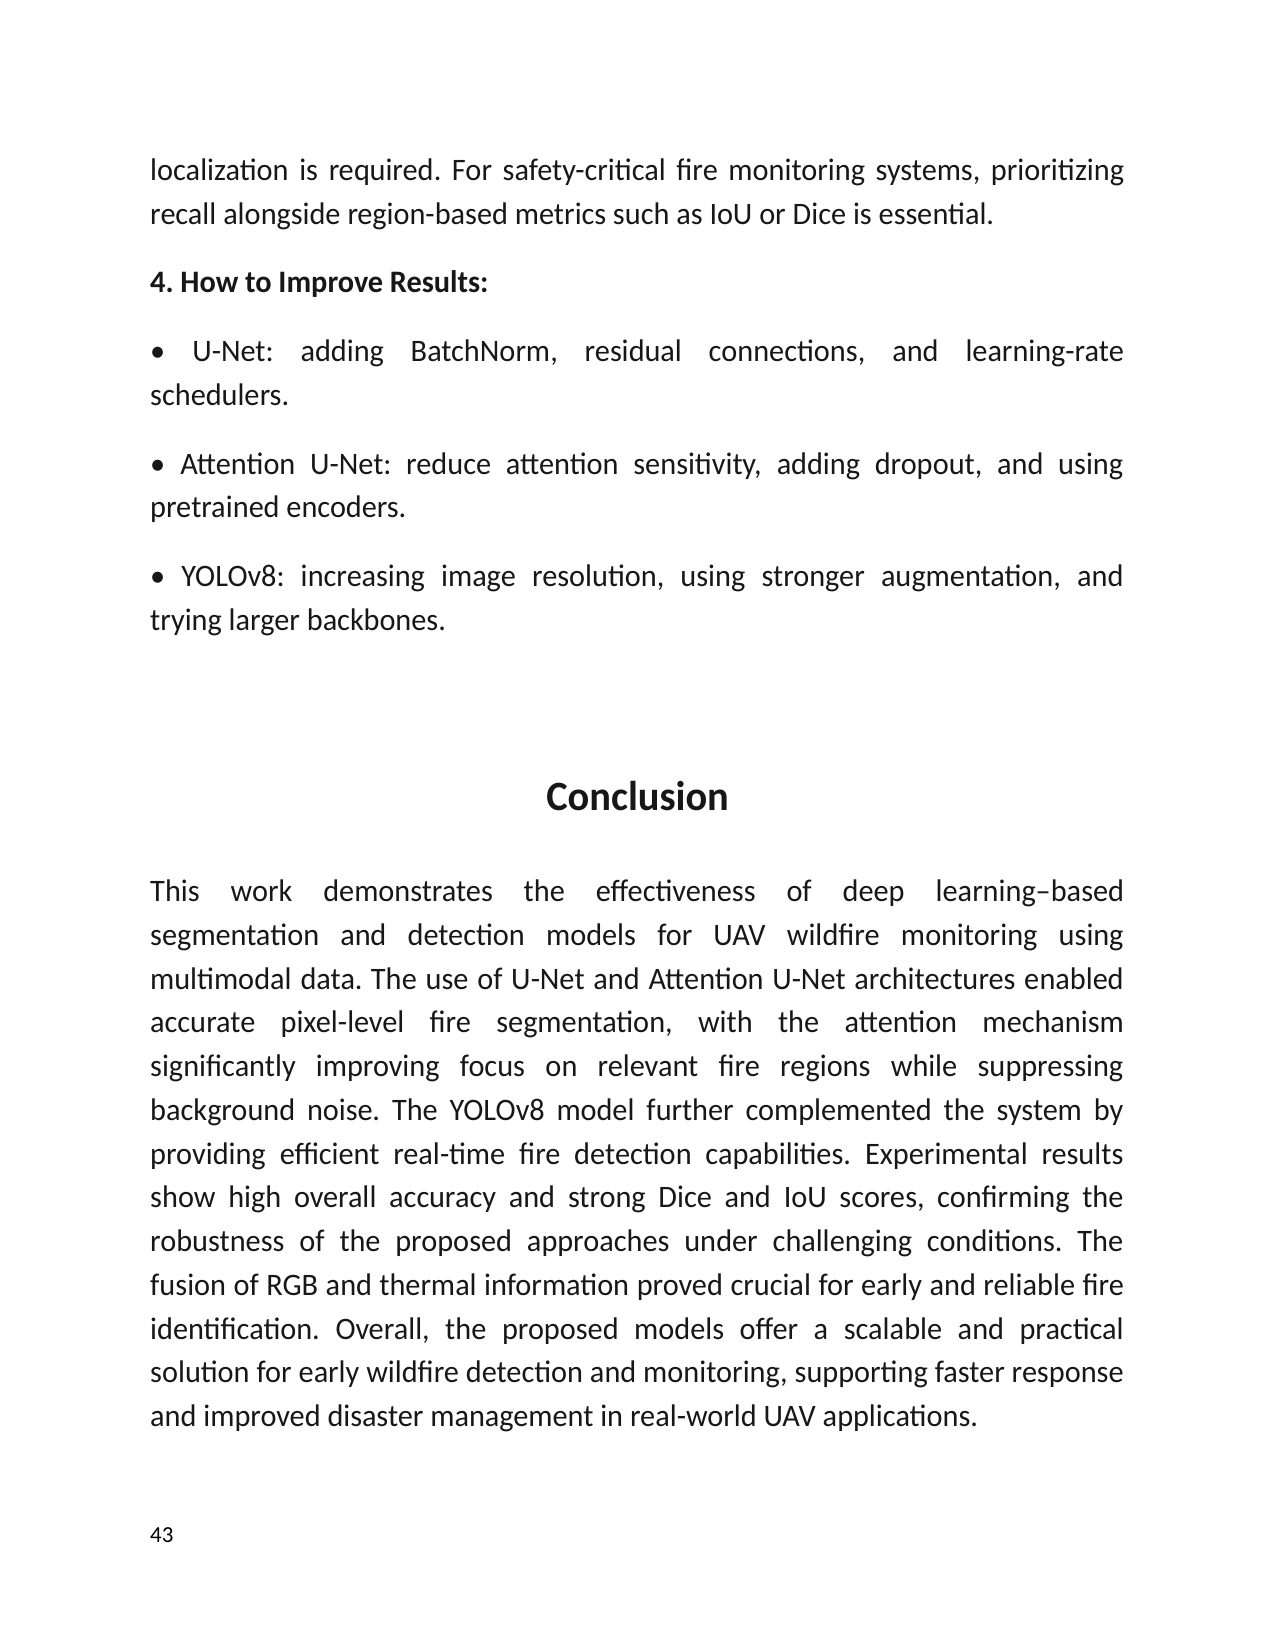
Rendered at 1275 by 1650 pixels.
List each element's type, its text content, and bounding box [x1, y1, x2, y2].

text • U-Net: adding BatchNorm, residual connections, and learning-rate schedulers. [150, 331, 1125, 413]
text Conclusion [150, 770, 1125, 821]
text This work demonstrates the effectiveness of deep learning–based segmentation and detection models for UAV wildfire monitoring using multimodal data. The use of U-Net and Attention U-Net architectures enabled accurate pixel-level fire segmentation, with the attention mechanism significantly improving focus on relevant fire regions while suppressing background noise. The YOLOv8 model further complemented the system by providing efficient real-time fire detection capabilities. Experimental results show high overall accuracy and strong Dice and IoU scores, confirming the robustness of the proposed approaches under challenging conditions. The fusion of RGB and thermal information proved crucial for early and reliable fire identification. Overall, the proposed models offer a scalable and practical solution for early wildfire detection and monitoring, supporting faster response and improved disaster management in real-world UAV applications. [150, 871, 1125, 1434]
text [150, 150, 1125, 232]
text 4. How to Improve Results: [150, 262, 1125, 301]
text • YOLOv8: increasing image resolution, using stronger augmentation, and trying larger backbones. [150, 556, 1125, 638]
text • Attention U-Net: reduce attention sensitivity, adding dropout, and using pretrained encoders. [150, 444, 1125, 526]
